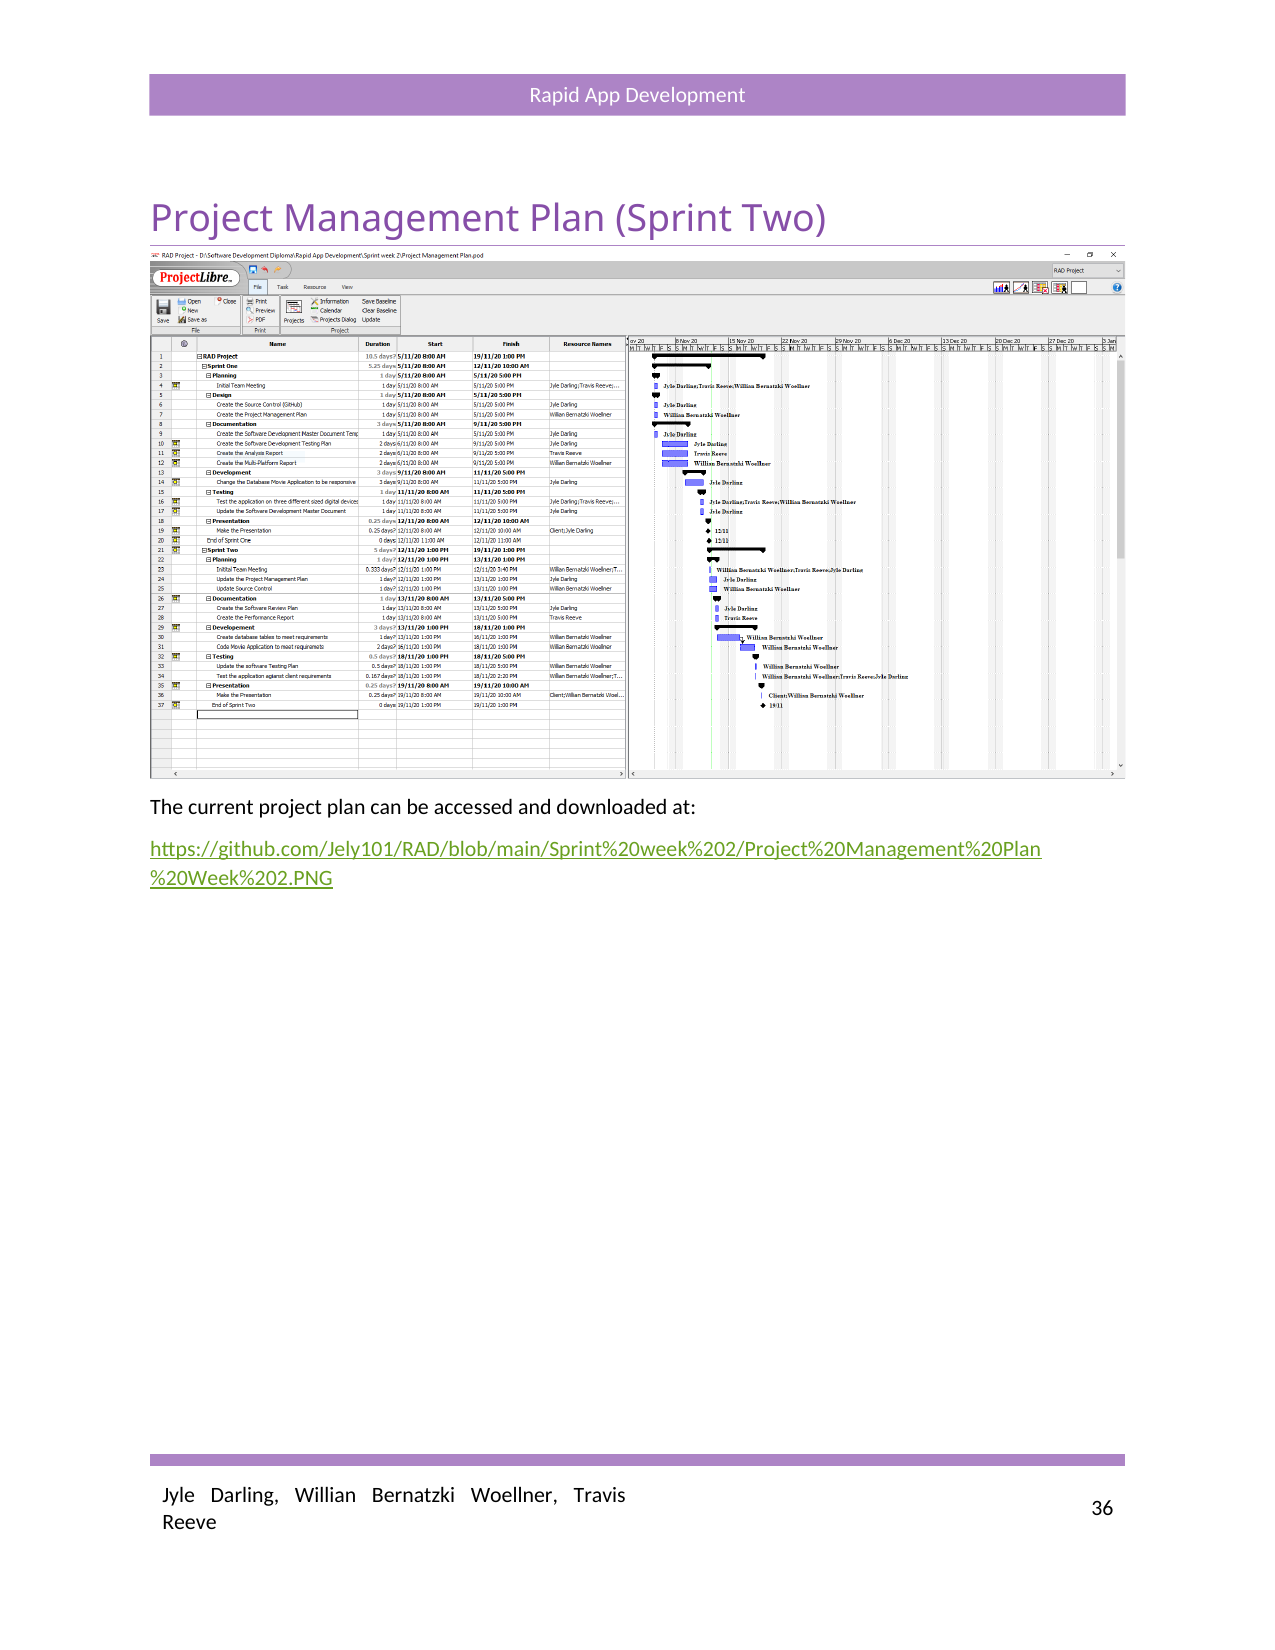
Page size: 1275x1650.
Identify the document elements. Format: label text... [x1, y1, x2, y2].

picture [150, 250, 1125, 779]
text The current project plan can be accessed and downloaded at: [150, 793, 1125, 820]
text https://github.com/Jely101/RAD/blob/main/Sprint%20week%202/Project%20Management%20Plan%20Week%202.PNG [150, 835, 1125, 891]
subtitle Project Management Plan (Sprint Two) [150, 192, 1125, 245]
